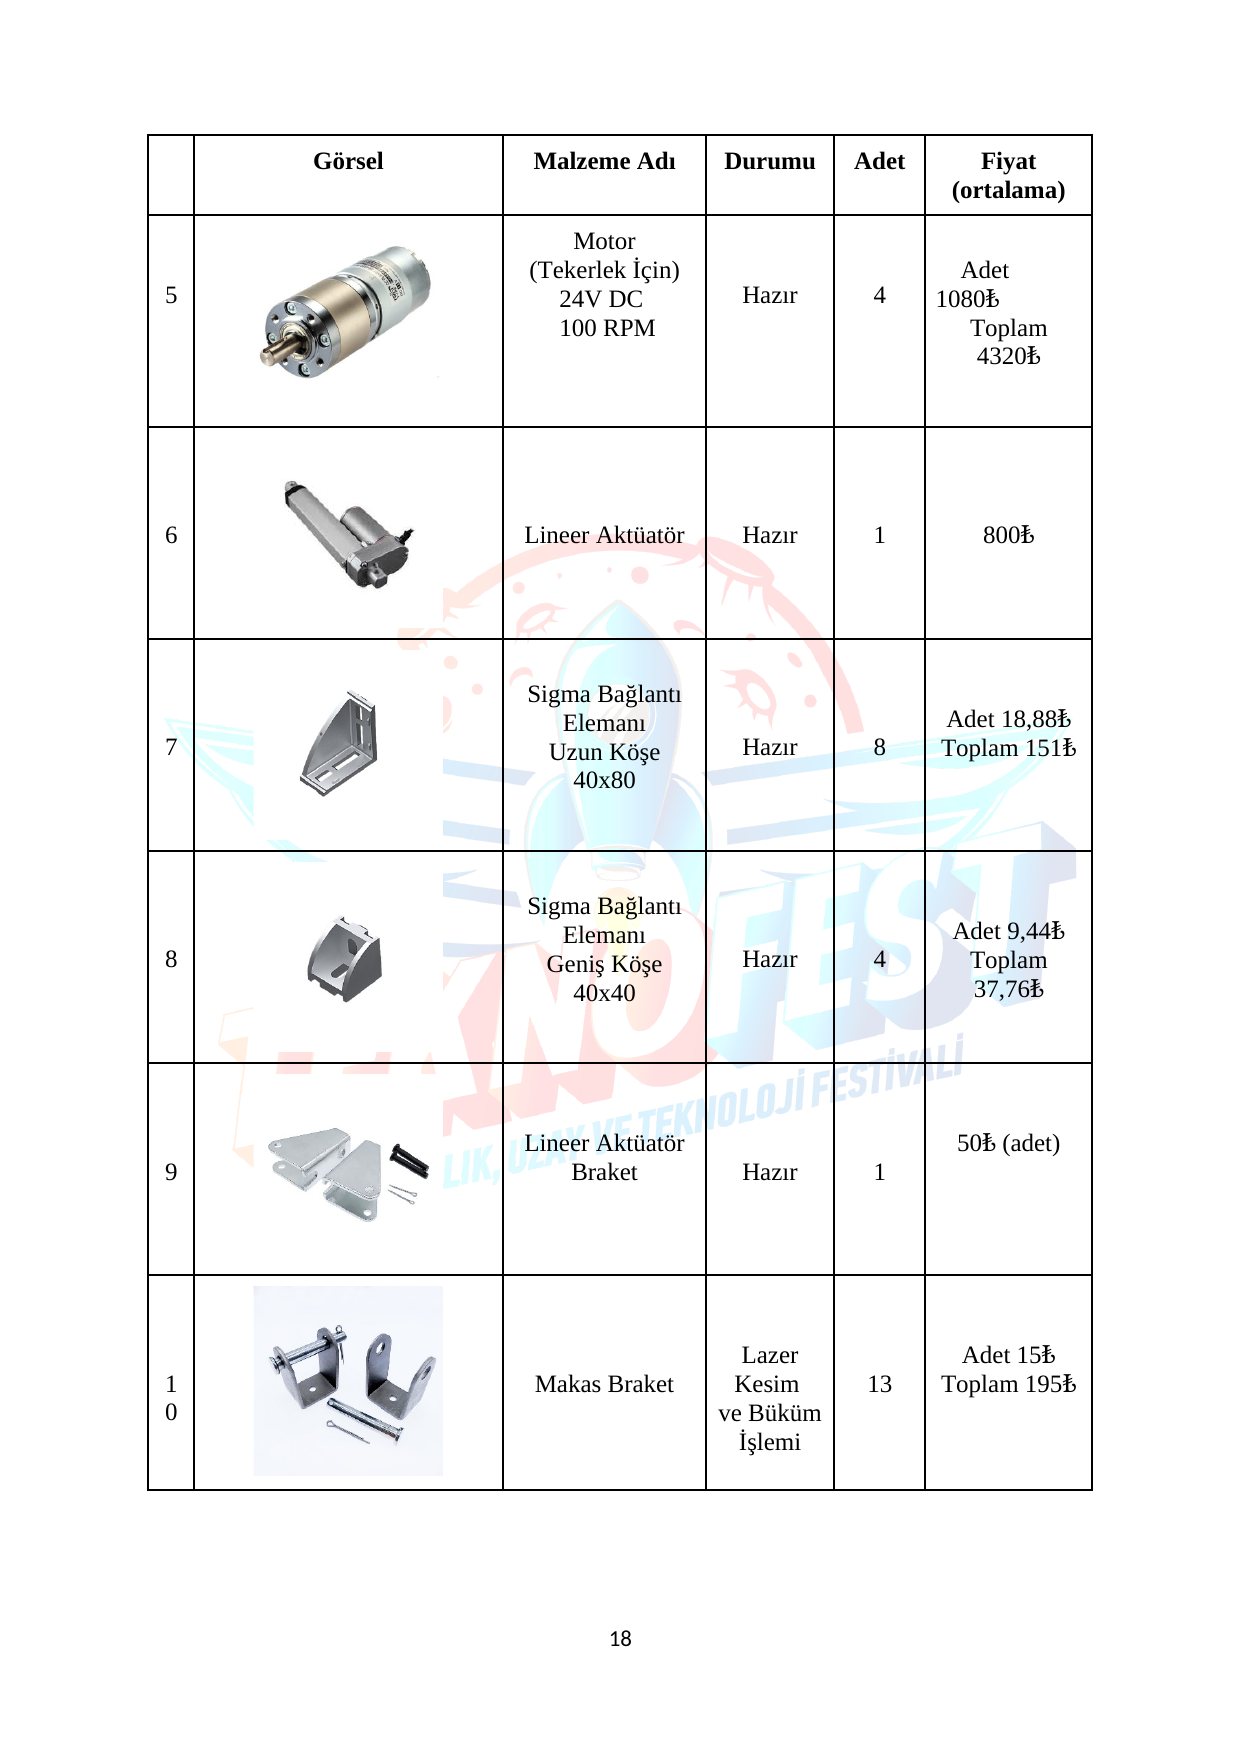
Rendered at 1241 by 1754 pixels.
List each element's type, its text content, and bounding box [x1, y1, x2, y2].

table_cell 7 [149, 640, 193, 850]
table_cell 4 [835, 216, 924, 426]
table_cell 9 [149, 1064, 193, 1274]
table_cell [195, 428, 502, 638]
table_cell Adet 15₺ Toplam 195₺ [926, 1276, 1091, 1488]
table_cell Hazır [707, 640, 833, 850]
table_cell Makas Braket [504, 1276, 705, 1488]
picture [253, 650, 443, 840]
picture [253, 1286, 443, 1476]
table_cell 13 [835, 1276, 924, 1488]
table_cell 6 [149, 428, 193, 638]
table_cell 8 [149, 852, 193, 1062]
table_cell 50₺ (adet) [926, 1064, 1091, 1274]
table_cell [195, 1064, 502, 1274]
table_cell [195, 1276, 502, 1488]
table_cell [195, 852, 502, 1062]
table_cell Lineer Aktüatör Braket [504, 1064, 705, 1274]
table_header Görsel [195, 136, 502, 214]
table_cell [195, 216, 502, 426]
picture [253, 1074, 443, 1264]
table_cell Hazır [707, 852, 833, 1062]
picture [253, 226, 443, 416]
table_cell Motor (Tekerlek İçin) 24V DC 100 RPM [504, 216, 705, 426]
table_cell 4 [835, 852, 924, 1062]
table_header Malzeme Adı [504, 136, 705, 214]
table_cell 10 [149, 1276, 193, 1488]
table_header Fiyat (ortalama) [926, 136, 1091, 214]
picture [253, 438, 443, 628]
table_cell Adet 1080₺ Toplam 4320₺ [926, 216, 1091, 426]
table_cell Adet 9,44₺ Toplam 37,76₺ [926, 852, 1091, 1062]
table_cell Sigma Bağlantı Elemanı Uzun Köşe 40x80 [504, 640, 705, 850]
table_cell Hazır [707, 1064, 833, 1274]
table_cell Hazır [707, 428, 833, 638]
table_cell 8 [835, 640, 924, 850]
table_header Durumu [707, 136, 833, 214]
table_cell Lazer Kesim ve Büküm İşlemi [707, 1276, 833, 1488]
table_cell 1 [835, 428, 924, 638]
table_cell Sigma Bağlantı Elemanı Geniş Köşe 40x40 [504, 852, 705, 1062]
table_header [149, 136, 193, 214]
table_cell 1 [835, 1064, 924, 1274]
table_cell 800₺ [926, 428, 1091, 638]
table_cell 5 [149, 216, 193, 426]
table_cell Hazır [707, 216, 833, 426]
table_cell Lineer Aktüatör [504, 428, 705, 638]
picture [253, 862, 443, 1052]
table_cell [195, 640, 502, 850]
table_header Adet [835, 136, 924, 214]
table_cell Adet 18,88₺ Toplam 151₺ [926, 640, 1091, 850]
